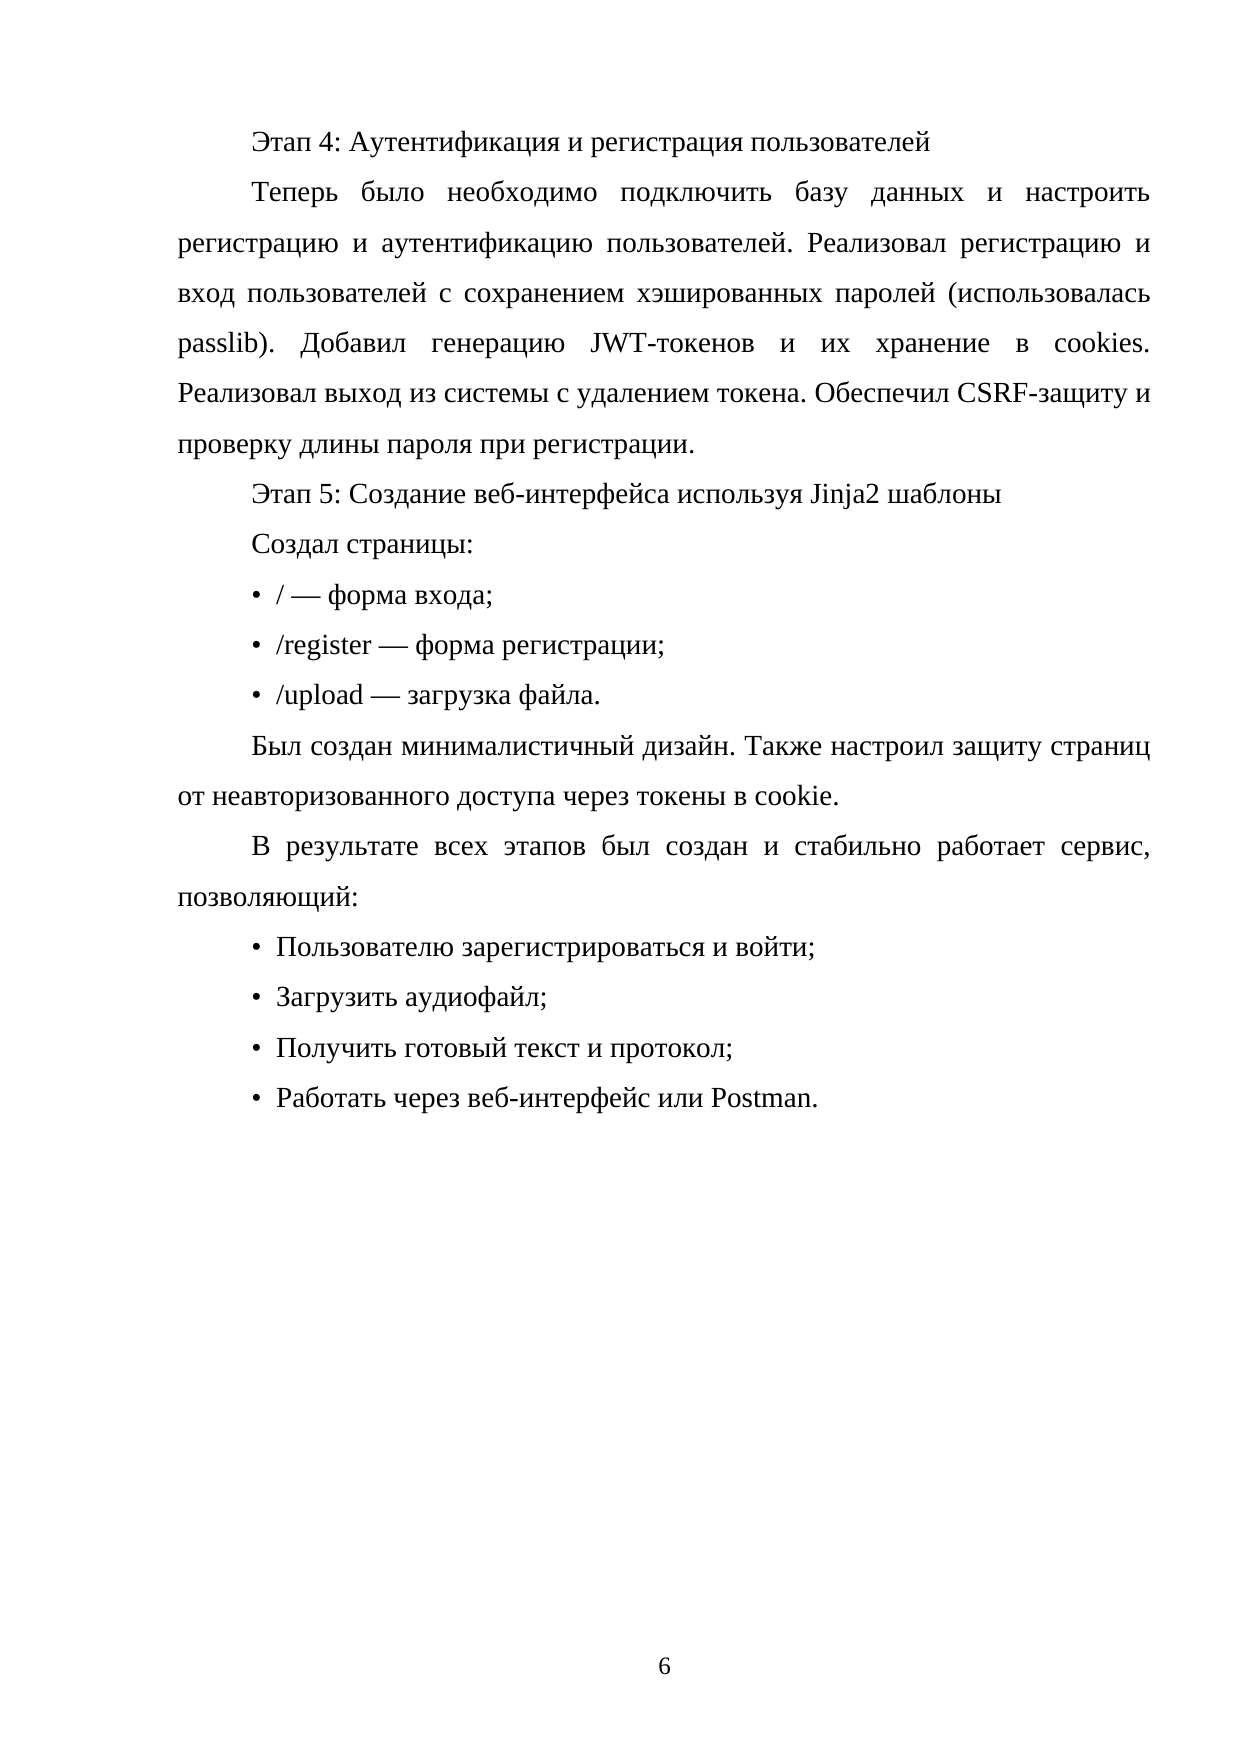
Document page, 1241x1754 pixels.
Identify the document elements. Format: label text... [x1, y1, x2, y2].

text • /register — форма регистрации; [177, 627, 1152, 661]
text Теперь было необходимо подключить базу данных и настроить регистрацию и аутентификацию пользователей. Реализовал регистрацию и вход пользователей с сохранением хэшированных паролей (использовалась passlib). Добавил генерацию JWT-токенов и их хранение в cookies. Реализовал выход из системы с удалением токена. Обеспечил CSRF-защиту и проверку длины пароля при регистрации. [177, 174, 1152, 459]
text • Работать через веб-интерфейс или Postman. [177, 1080, 1152, 1113]
text • Получить готовый текст и протокол; [177, 1030, 1152, 1063]
text Этап 5: Создание веб-интерфейса используя Jinja2 шаблоны [177, 476, 1152, 510]
text • /upload — загрузка файла. [177, 677, 1152, 711]
text • Загрузить аудиофайл; [177, 979, 1152, 1013]
text Этап 4: Аутентификация и регистрация пользователей [177, 124, 1152, 158]
text • Пользователю зарегистрироваться и войти; [177, 929, 1152, 963]
text Создал страницы: [177, 527, 1152, 560]
text • / — форма входа; [177, 577, 1152, 610]
text Был создан минималистичный дизайн. Также настроил защиту страниц от неавторизованного доступа через токены в cookie. [177, 728, 1152, 812]
text В результате всех этапов был создан и стабильно работает сервис, позволяющий: [177, 828, 1152, 912]
